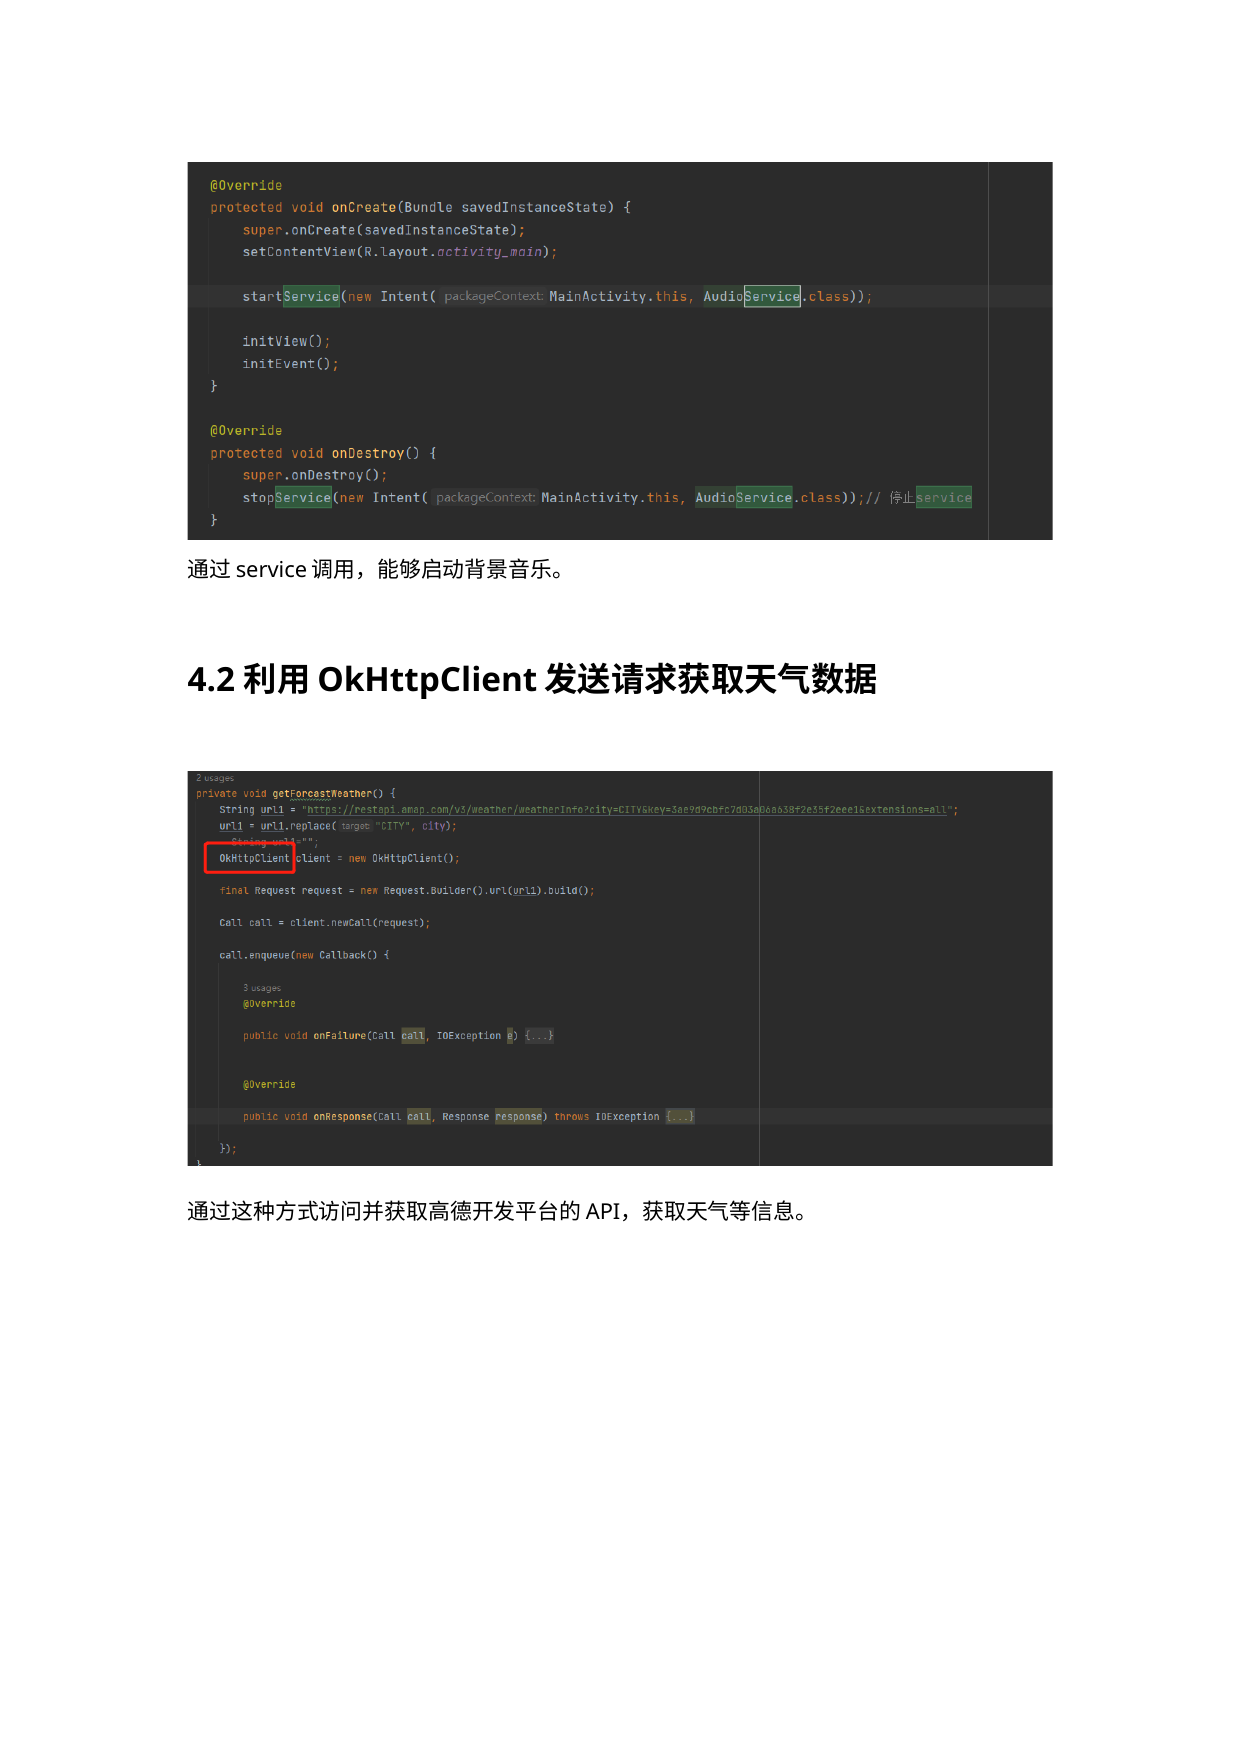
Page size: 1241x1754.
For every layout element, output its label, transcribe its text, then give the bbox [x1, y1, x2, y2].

text 通过service调用，能够启动背景音乐。 [187, 552, 1053, 584]
picture [187, 162, 1053, 540]
subtitle 4.2 利用OkHttpClient发送请求获取天气数据 [187, 644, 1053, 709]
picture [187, 771, 1053, 1166]
text 通过这种方式访问并获取高德开发平台的API，获取天气等信息。 [187, 1194, 1053, 1226]
